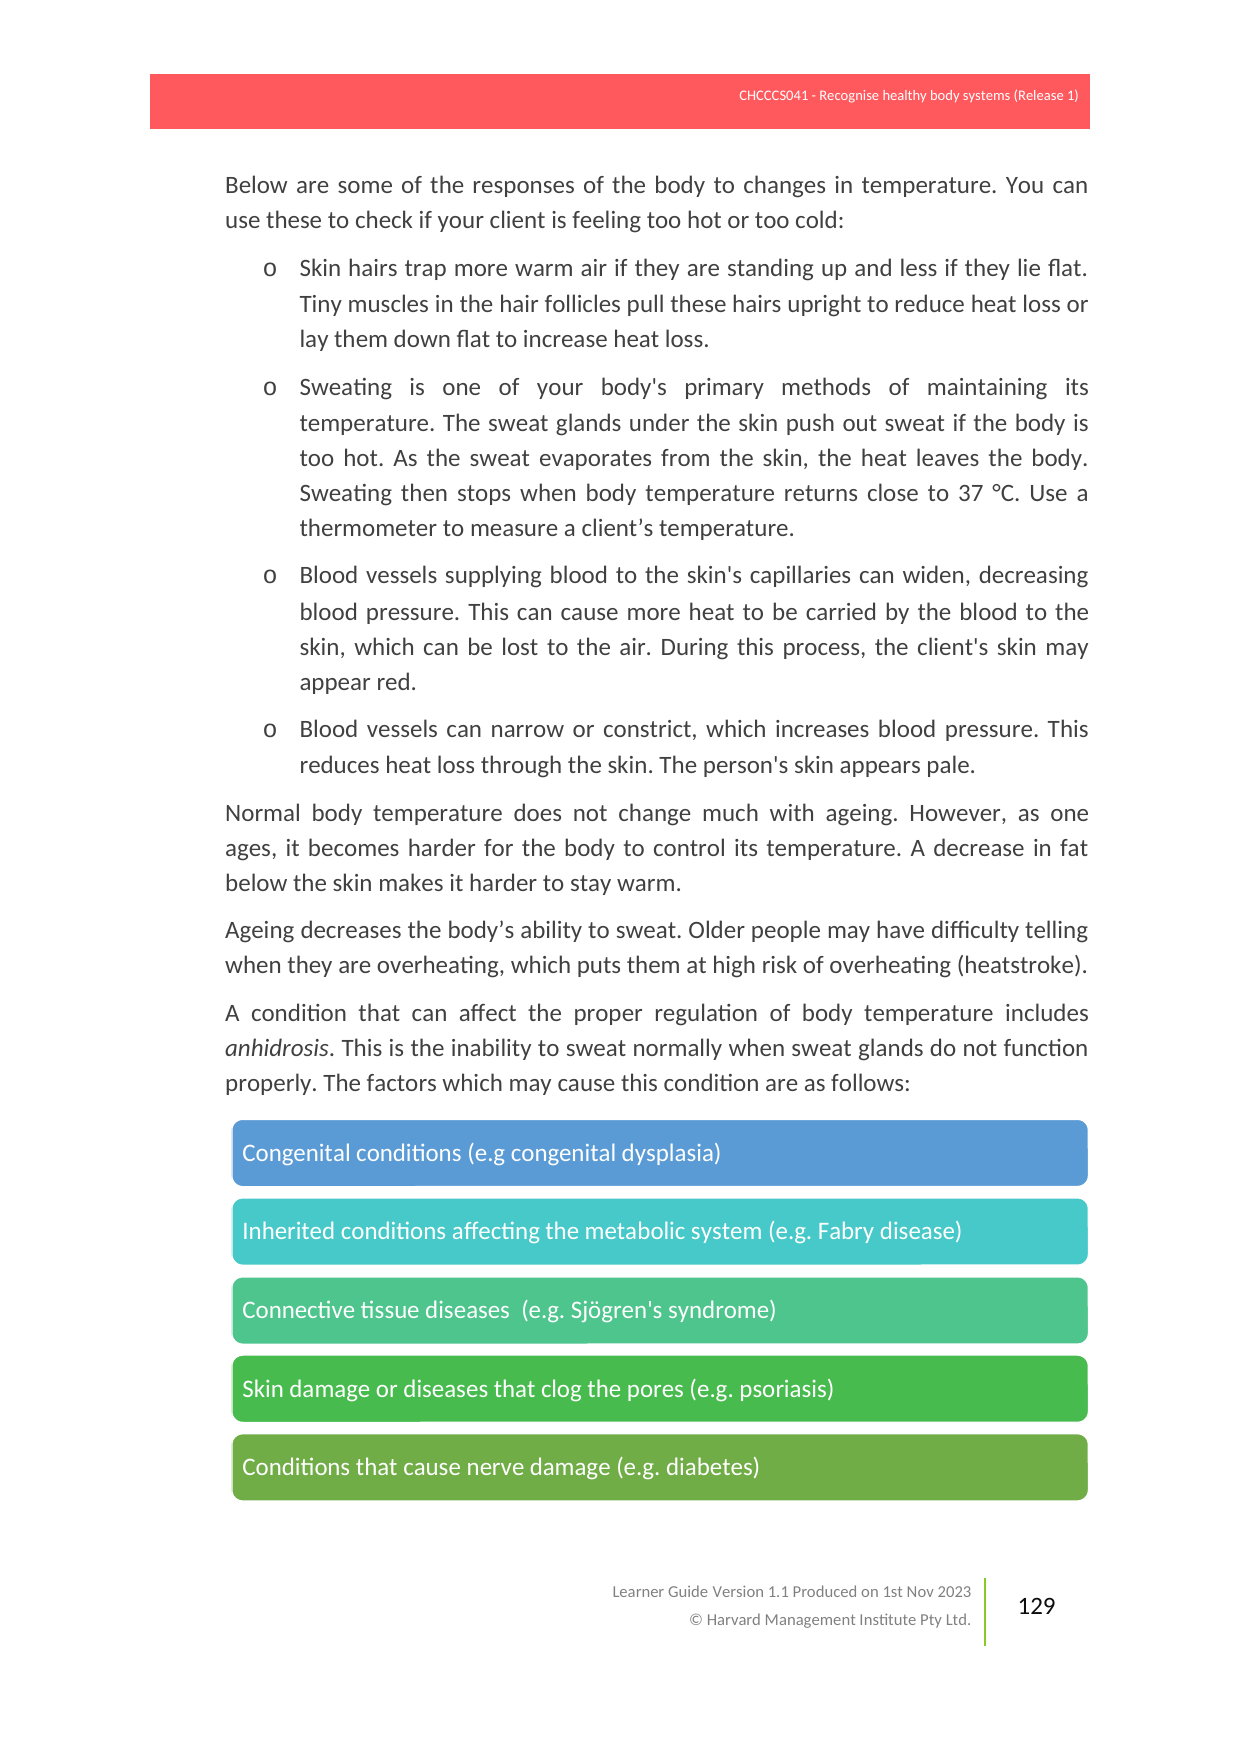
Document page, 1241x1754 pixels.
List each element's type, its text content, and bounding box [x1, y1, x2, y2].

list Skin hairs trap more warm air if they are standing up and less if they lie flat. Tiny muscles in the hair follicles pull these hairs upright to reduce heat loss or lay them down flat to increase heat loss. [262, 252, 1090, 354]
list Blood vessels can narrow or constrict, which increases blood pressure. This reduces heat loss through the skin. The person's skin appears pale. [262, 713, 1090, 780]
text Normal body temperature does not change much with ageing. However, as one ages, it becomes harder for the body to control its temperature. A decrease in fat below the skin makes it harder to stay warm. [225, 797, 1090, 897]
text A condition that can affect the proper regulation of body temperature includes anhidrosis. This is the inability to sweat normally when sweat glands do not function properly. The factors which may cause this condition are as follows: [225, 997, 1090, 1097]
list Sweating is one of your body's primary methods of maintaining its temperature. The sweat glands under the skin push out sweat if the body is too hot. As the sweat evaporates from the skin, the heat leaves the body. Sweating then stops when body temperature returns close to 37 °C. Use a thermometer to measure a client’s temperature. [262, 371, 1090, 542]
text Ageing decreases the body’s ability to sweat. Older people may have difficulty telling when they are overheating, which puts them at high risk of overheating (heatstroke). [225, 914, 1090, 980]
list Below are some of the responses of the body to changes in temperature. You can use these to check if your client is feeling too hot or too cold: [225, 169, 1090, 235]
list Blood vessels supplying blood to the skin's capillaries can widen, decreasing blood pressure. This can cause more heat to be carried by the blood to the skin, which can be lost to the air. During this process, the client's skin may appear red. [262, 559, 1090, 696]
